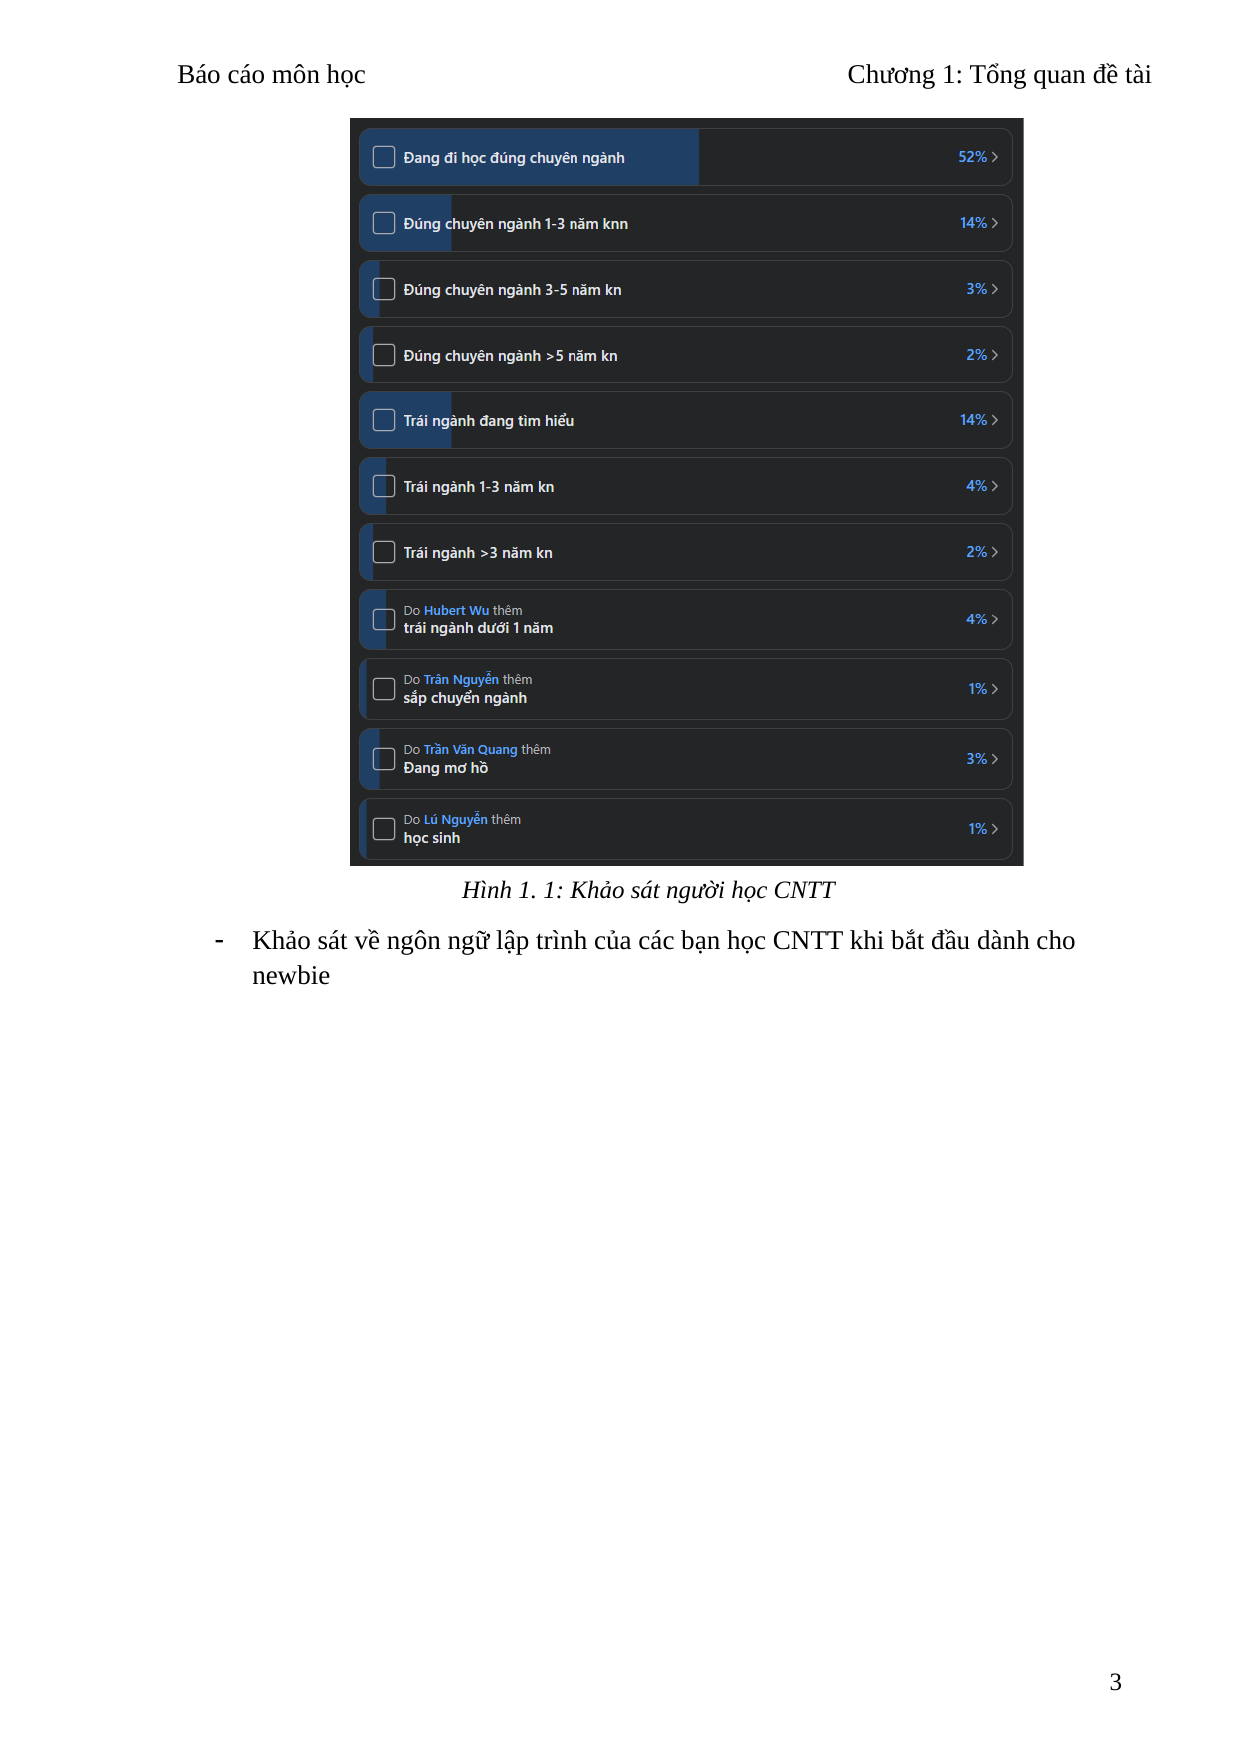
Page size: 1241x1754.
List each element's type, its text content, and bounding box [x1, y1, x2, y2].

text Hình 1. 1: Khảo sát người học CNTT [177, 875, 1122, 904]
picture [350, 118, 1024, 866]
list Khảo sát về ngôn ngữ lập trình của các bạn học CNTT khi bắt đầu dành cho newbie [214, 924, 1122, 990]
